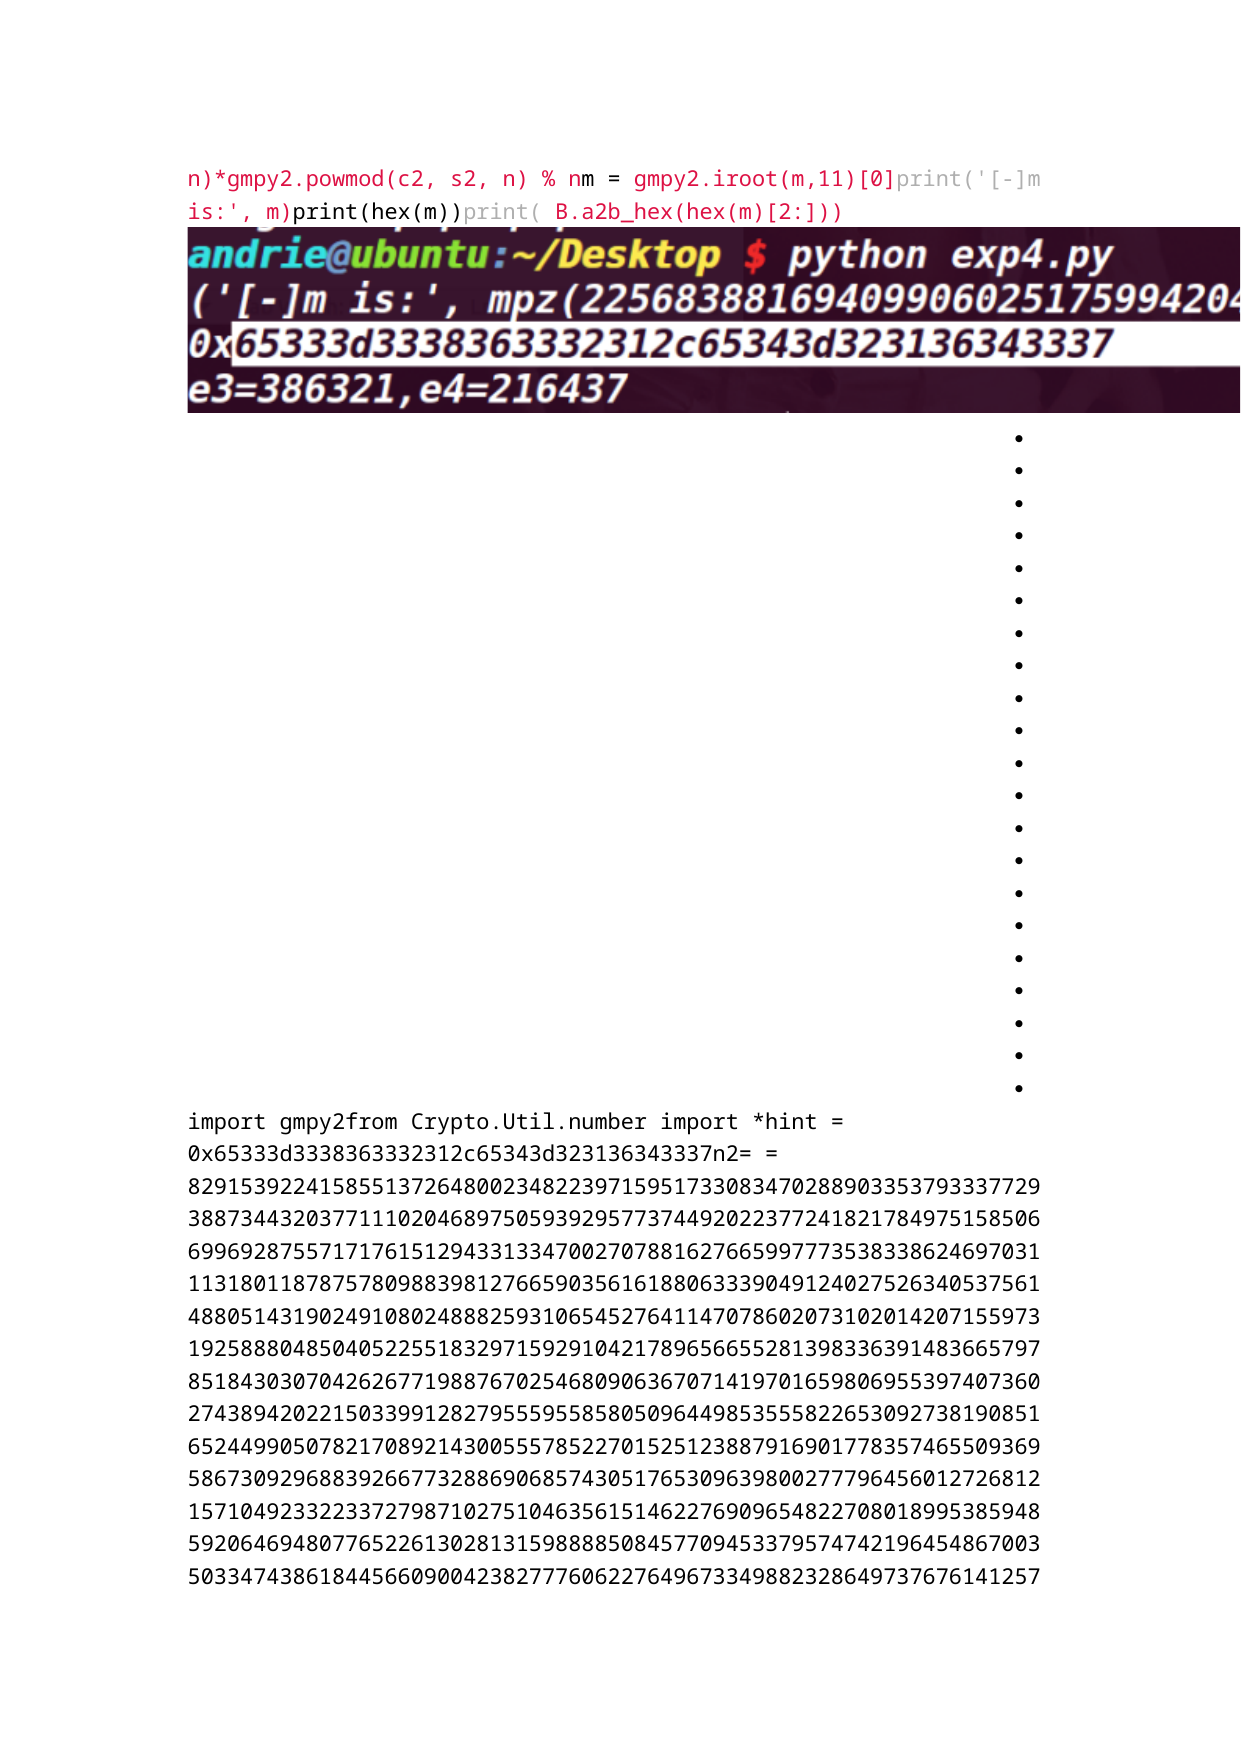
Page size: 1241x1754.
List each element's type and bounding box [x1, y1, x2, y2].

text [187, 1104, 1053, 1592]
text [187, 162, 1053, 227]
picture [187, 227, 1241, 413]
